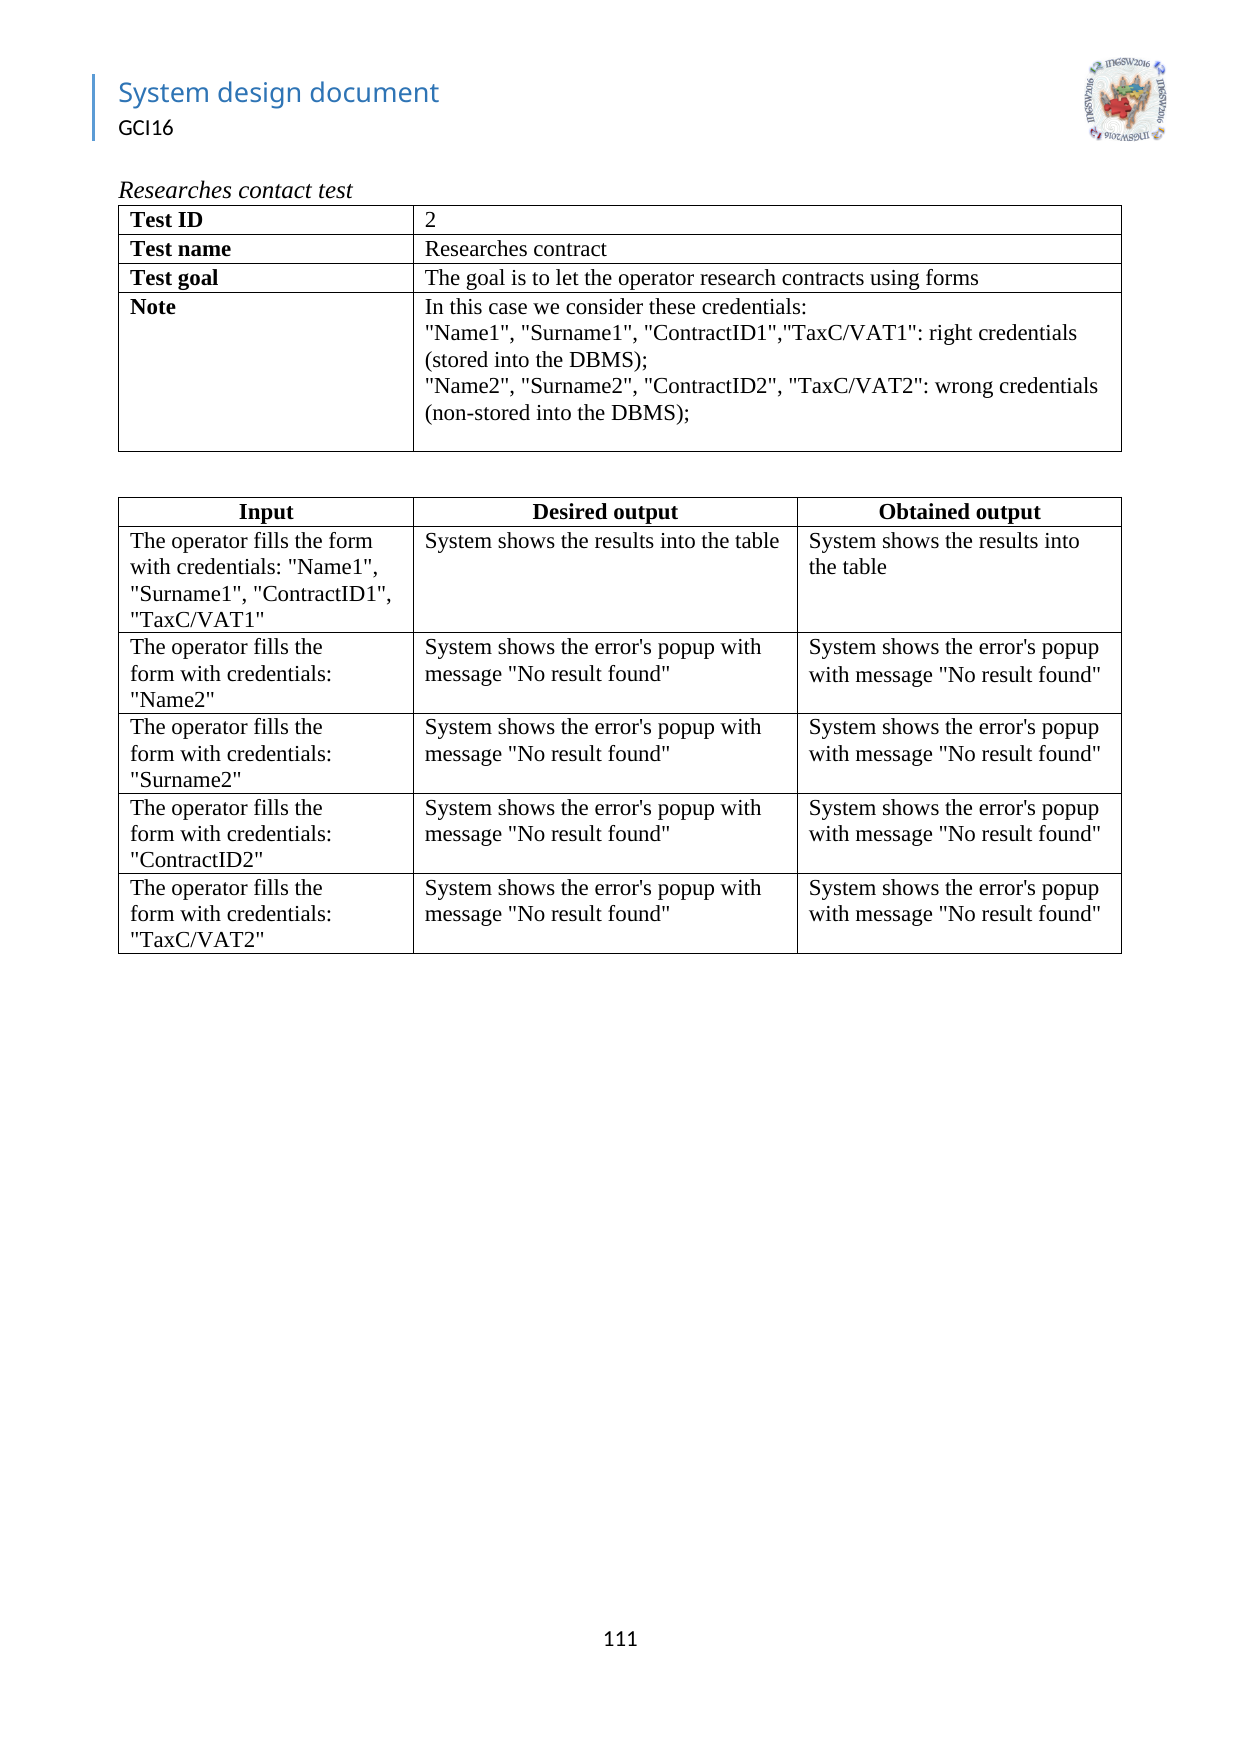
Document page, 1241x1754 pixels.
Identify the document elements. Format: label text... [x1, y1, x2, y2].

table_cell Researches contract [414, 235, 1121, 263]
subtitle Researches contact test [118, 175, 1122, 203]
table_cell System shows the error's popup with message "No result found" [798, 633, 1121, 712]
table_cell System shows the results into the table [414, 527, 797, 632]
table_header Obtained output [798, 498, 1121, 526]
table_cell Note [119, 293, 413, 451]
table_cell The operator fills the form with credentials: "Name1", "Surname1", "ContractID1", "TaxC/VAT1" [119, 527, 413, 632]
table_cell Test goal [119, 264, 413, 292]
table_cell The operator fills the form with credentials: "TaxC/VAT2" [119, 874, 413, 953]
table_cell The operator fills the form with credentials: "Surname2" [119, 714, 413, 792]
table_cell The operator fills the form with credentials: "ContractID2" [119, 794, 413, 873]
table_cell In this case we consider these credentials: "Name1", "Surname1", "ContractID1","TaxC/VAT1": right credentials (stored into the DBMS); "Name2", "Surname2", "ContractID2", "TaxC/VAT2": wrong credentials (non-stored into the DBMS); [414, 293, 1121, 451]
table_cell System shows the error's popup with message "No result found" [414, 794, 797, 873]
table_cell System shows the error's popup with message "No result found" [414, 633, 797, 712]
table_cell System shows the results into the table [798, 527, 1121, 632]
table_cell System shows the error's popup with message "No result found" [414, 874, 797, 953]
table_header Input [119, 498, 413, 526]
table_header Desired output [414, 498, 797, 526]
table_cell The goal is to let the operator research contracts using forms [414, 264, 1121, 292]
picture [1076, 55, 1171, 149]
table_cell System shows the error's popup with message "No result found" [798, 794, 1121, 873]
table_cell System shows the error's popup with message "No result found" [798, 714, 1121, 792]
table_cell System shows the error's popup with message "No result found" [798, 874, 1121, 953]
table_header Test ID [119, 206, 413, 234]
table_header 2 [414, 206, 1121, 234]
table_cell System shows the error's popup with message "No result found" [414, 714, 797, 792]
table_cell The operator fills the form with credentials: "Name2" [119, 633, 413, 712]
table_cell Test name [119, 235, 413, 263]
